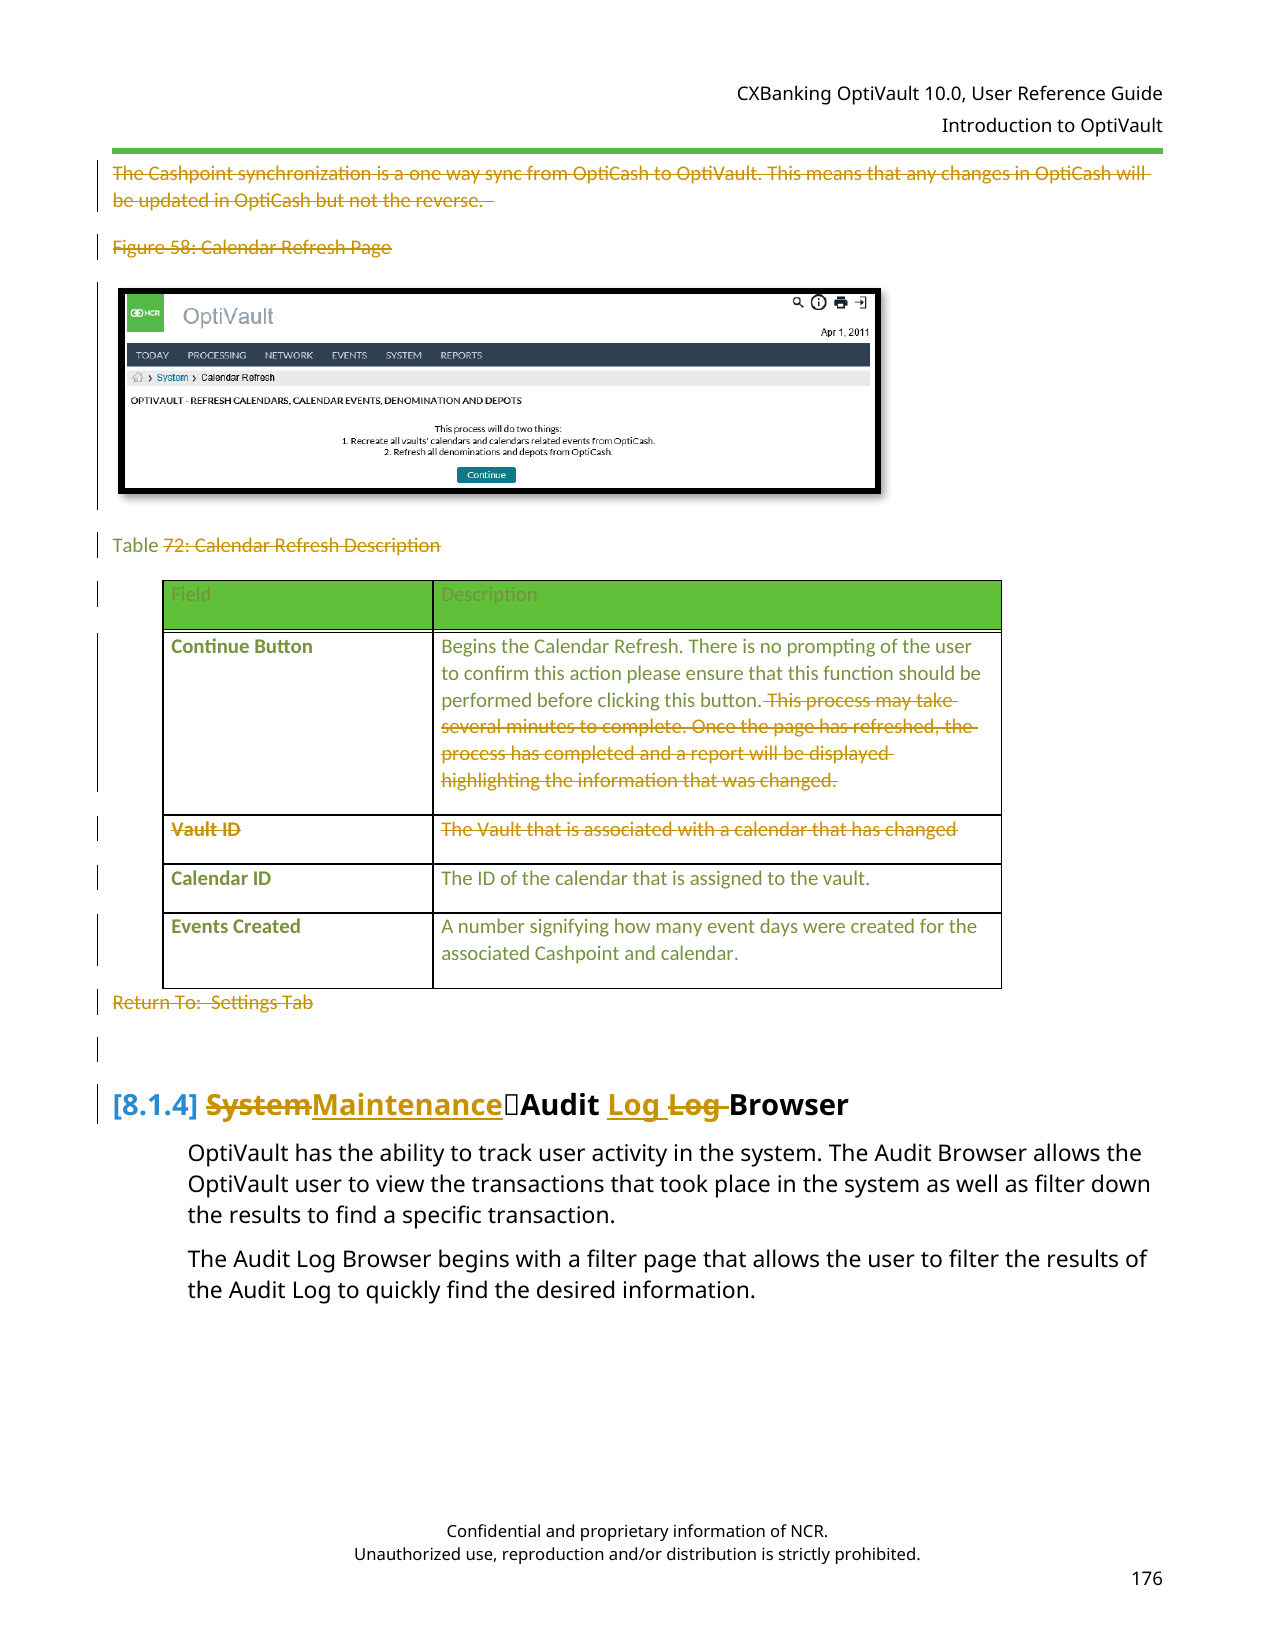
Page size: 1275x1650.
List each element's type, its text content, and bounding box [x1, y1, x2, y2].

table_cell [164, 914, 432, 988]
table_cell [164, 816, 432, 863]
picture [125, 294, 875, 488]
text The Audit Log Browser begins with a filter page that allows the user to filter the results of the Audit Log to quickly find the desired information. [187, 1243, 1163, 1305]
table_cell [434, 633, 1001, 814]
text OptiVault has the ability to track user activity in the system. The Audit Browser allows the OptiVault user to view the transactions that took place in the system as well as filter down the results to find a specific transaction. [187, 1136, 1163, 1230]
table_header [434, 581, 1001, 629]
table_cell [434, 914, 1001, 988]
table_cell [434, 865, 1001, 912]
subtitle Audit Browser [112, 1084, 1163, 1124]
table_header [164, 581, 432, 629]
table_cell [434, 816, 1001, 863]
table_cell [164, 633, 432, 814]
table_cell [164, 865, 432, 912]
